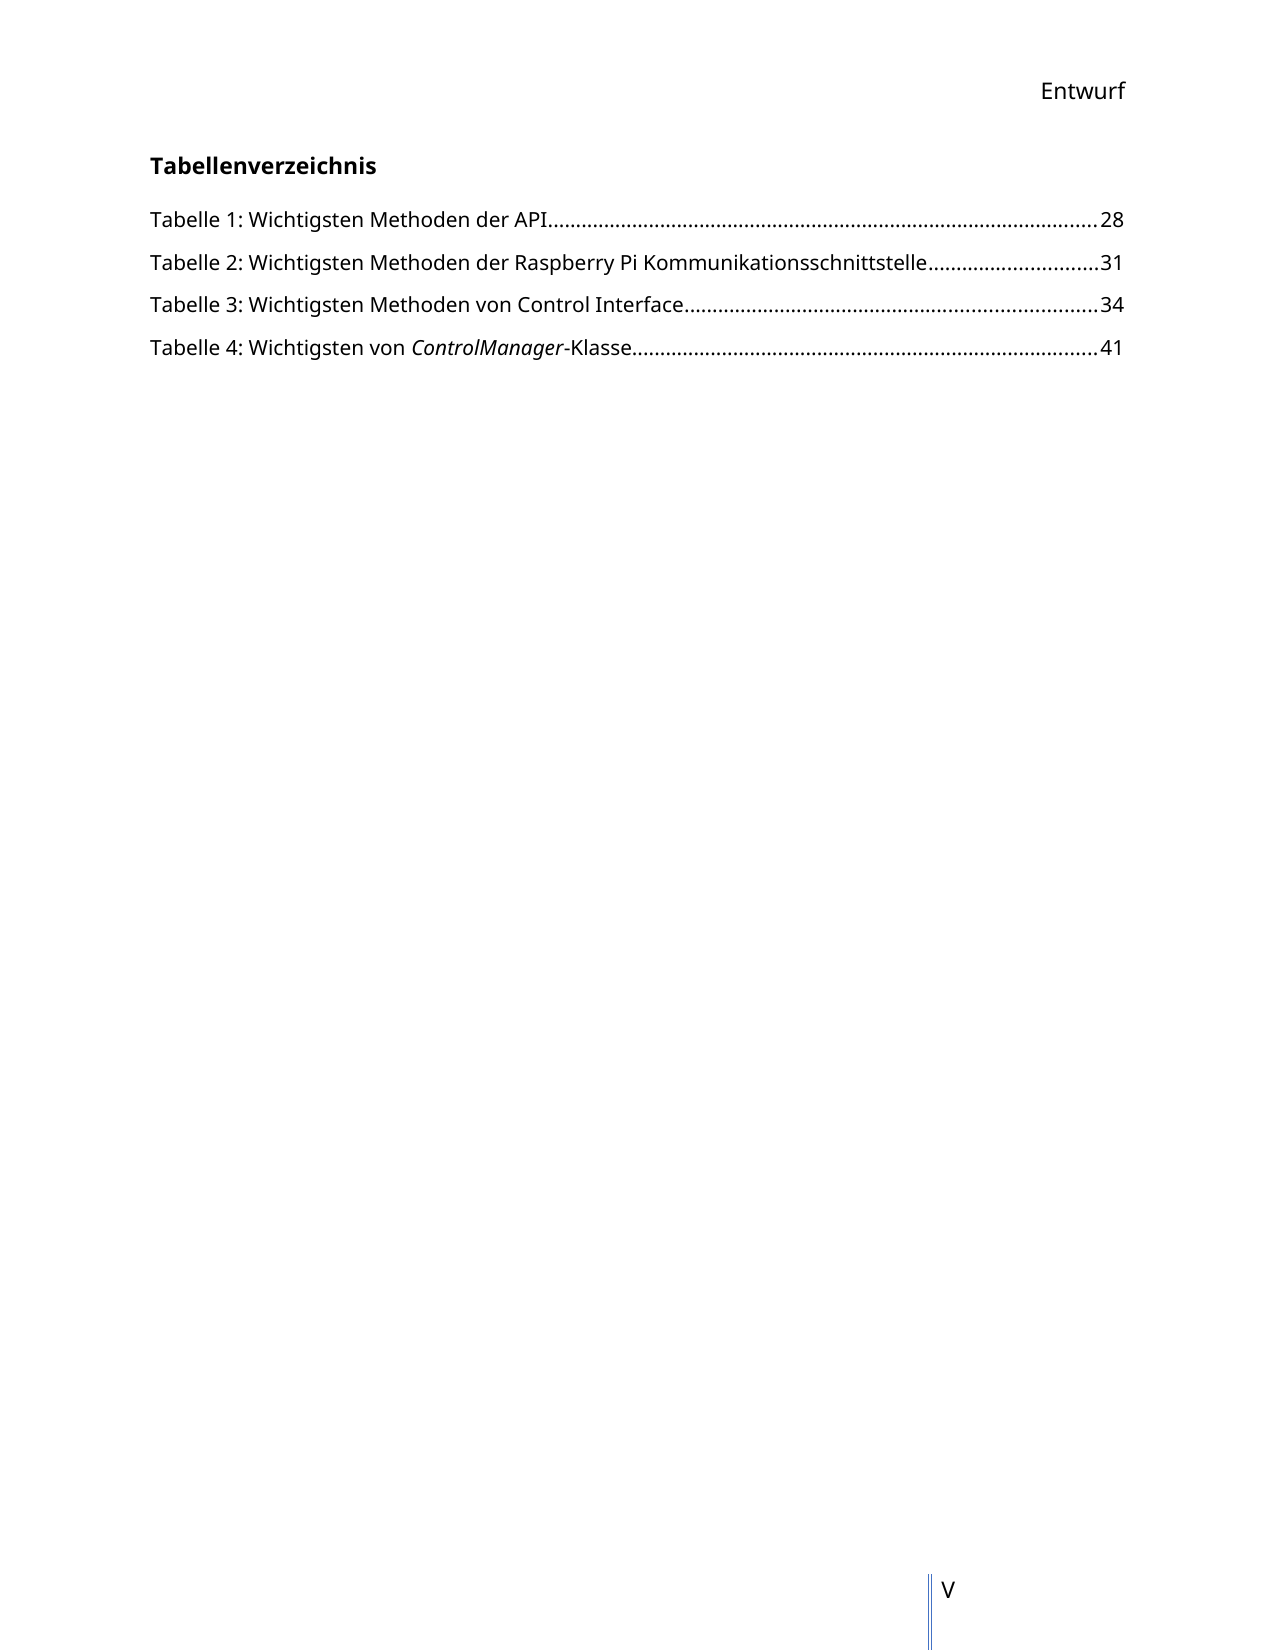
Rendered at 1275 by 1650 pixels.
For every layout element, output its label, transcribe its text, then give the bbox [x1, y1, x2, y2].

text Tabelle 4: Wichtigsten von ControlManager-Klasse 41 [150, 333, 1125, 361]
text Tabellenverzeichnis [150, 150, 1125, 181]
text Tabelle 1: Wichtigsten Methoden der API 28 [150, 205, 1125, 234]
text Tabelle 2: Wichtigsten Methoden der Raspberry Pi Kommunikationsschnittstelle 31 [150, 248, 1125, 276]
text Tabelle 3: Wichtigsten Methoden von Control Interface 34 [150, 290, 1125, 319]
